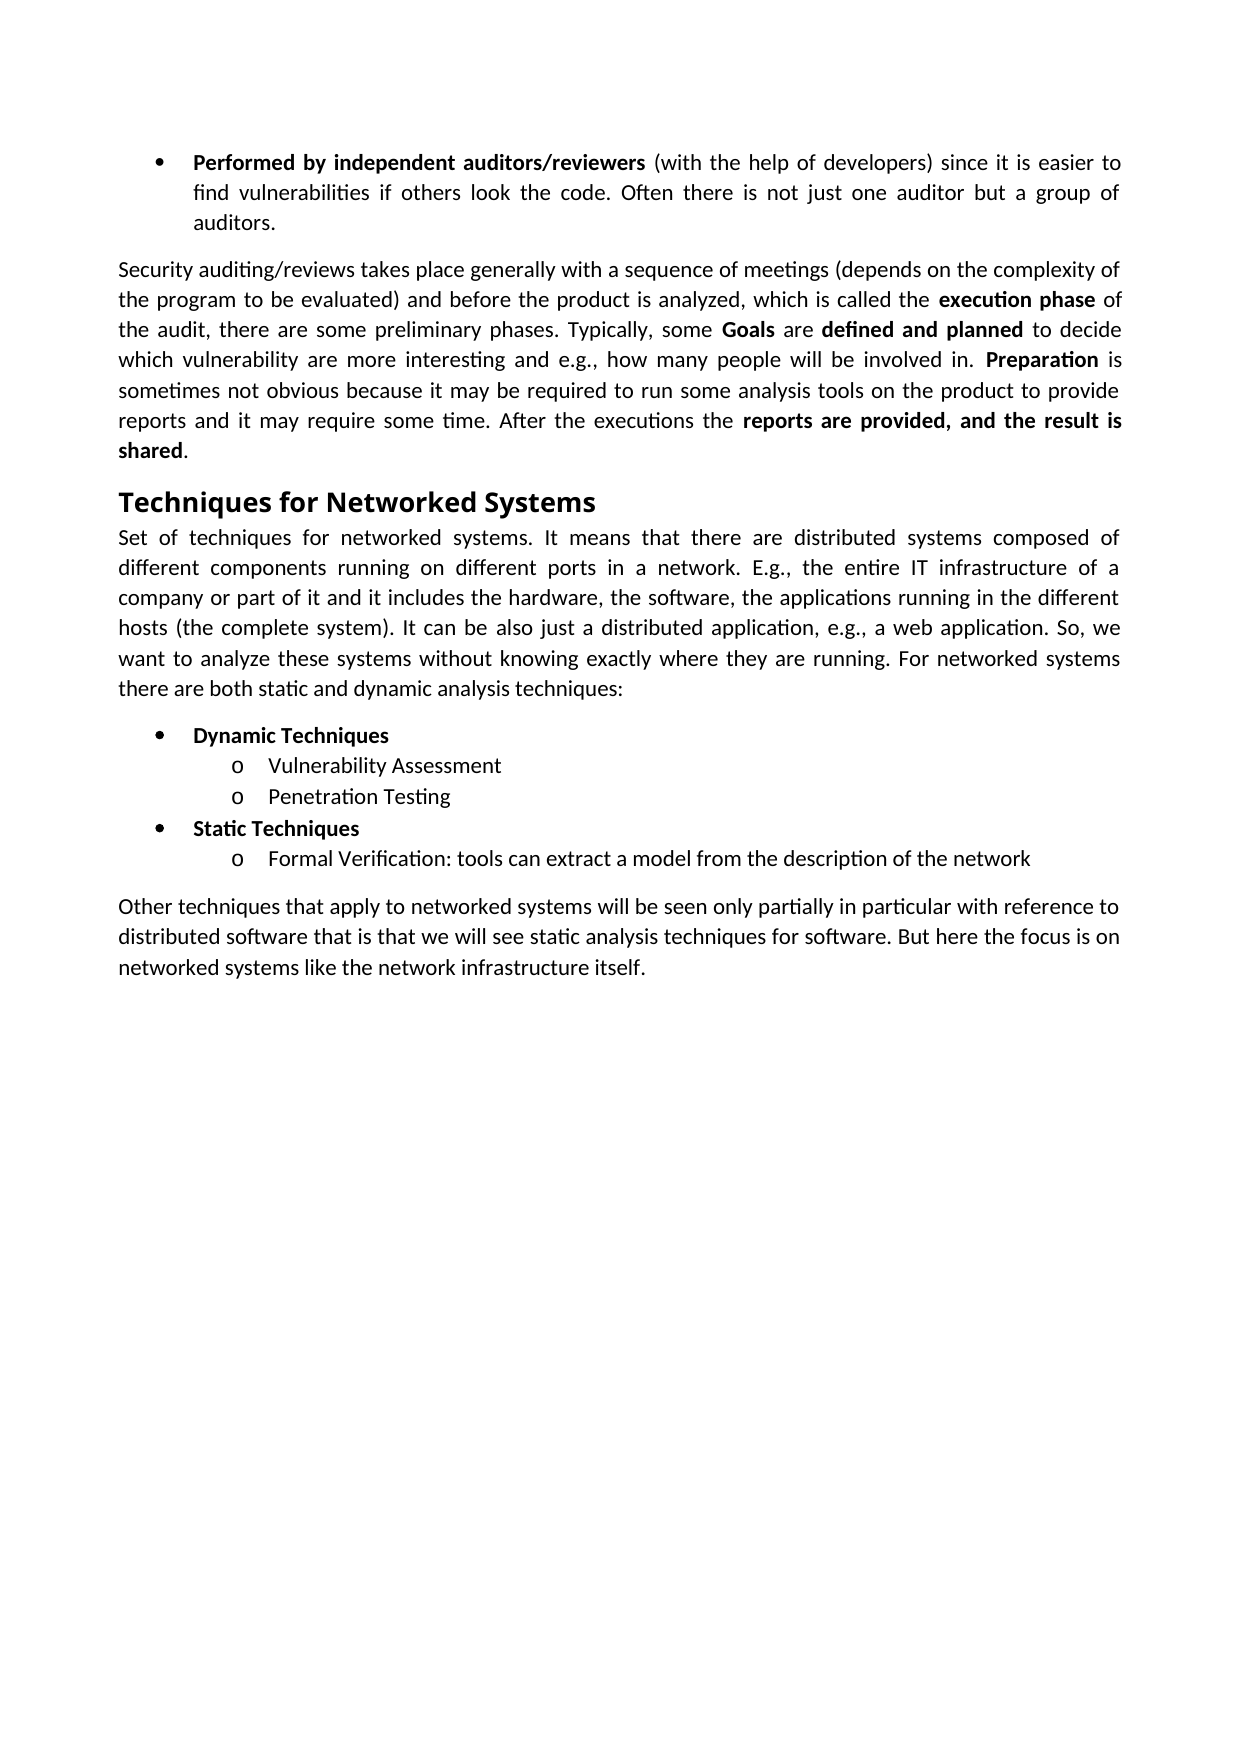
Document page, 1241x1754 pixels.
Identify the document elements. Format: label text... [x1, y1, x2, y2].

text Security auditing/reviews takes place generally with a sequence of meetings (depends on the complexity of the program to be evaluated) and before the product is analyzed, which is called the execution phase of the audit, there are some preliminary phases. Typically, some Goals are defined and planned to decide which vulnerability are more interesting and e.g., how many people will be involved in. Preparation is sometimes not obvious because it may be required to run some analysis tools on the product to provide reports and it may require some time. After the executions the reports are provided, and the result is shared. [118, 255, 1122, 464]
text Other techniques that apply to networked systems will be seen only partially in particular with reference to distributed software that is that we will see static analysis techniques for software. But here the focus is on networked systems like the network infrastructure itself. [118, 892, 1122, 981]
list Static Techniques [156, 814, 1122, 842]
list Vulnerability Assessment [231, 751, 1122, 780]
list Dynamic Techniques [156, 721, 1122, 749]
list Performed by independent auditors/reviewers (with the help of developers) since it is easier to find vulnerabilities if others look the code. Often there is not just one auditor but a group of auditors. [156, 148, 1122, 236]
list Formal Verification: tools can extract a model from the description of the network [231, 844, 1122, 873]
subtitle Techniques for Networked Systems [118, 483, 1122, 520]
list Penetration Testing [231, 782, 1122, 812]
text Set of techniques for networked systems. It means that there are distributed systems composed of different components running on different ports in a network. E.g., the entire IT infrastructure of a company or part of it and it includes the hardware, the software, the applications running in the different hosts (the complete system). It can be also just a distributed application, e.g., a web application. So, we want to analyze these systems without knowing exactly where they are running. For networked systems there are both static and dynamic analysis techniques: [118, 523, 1122, 702]
